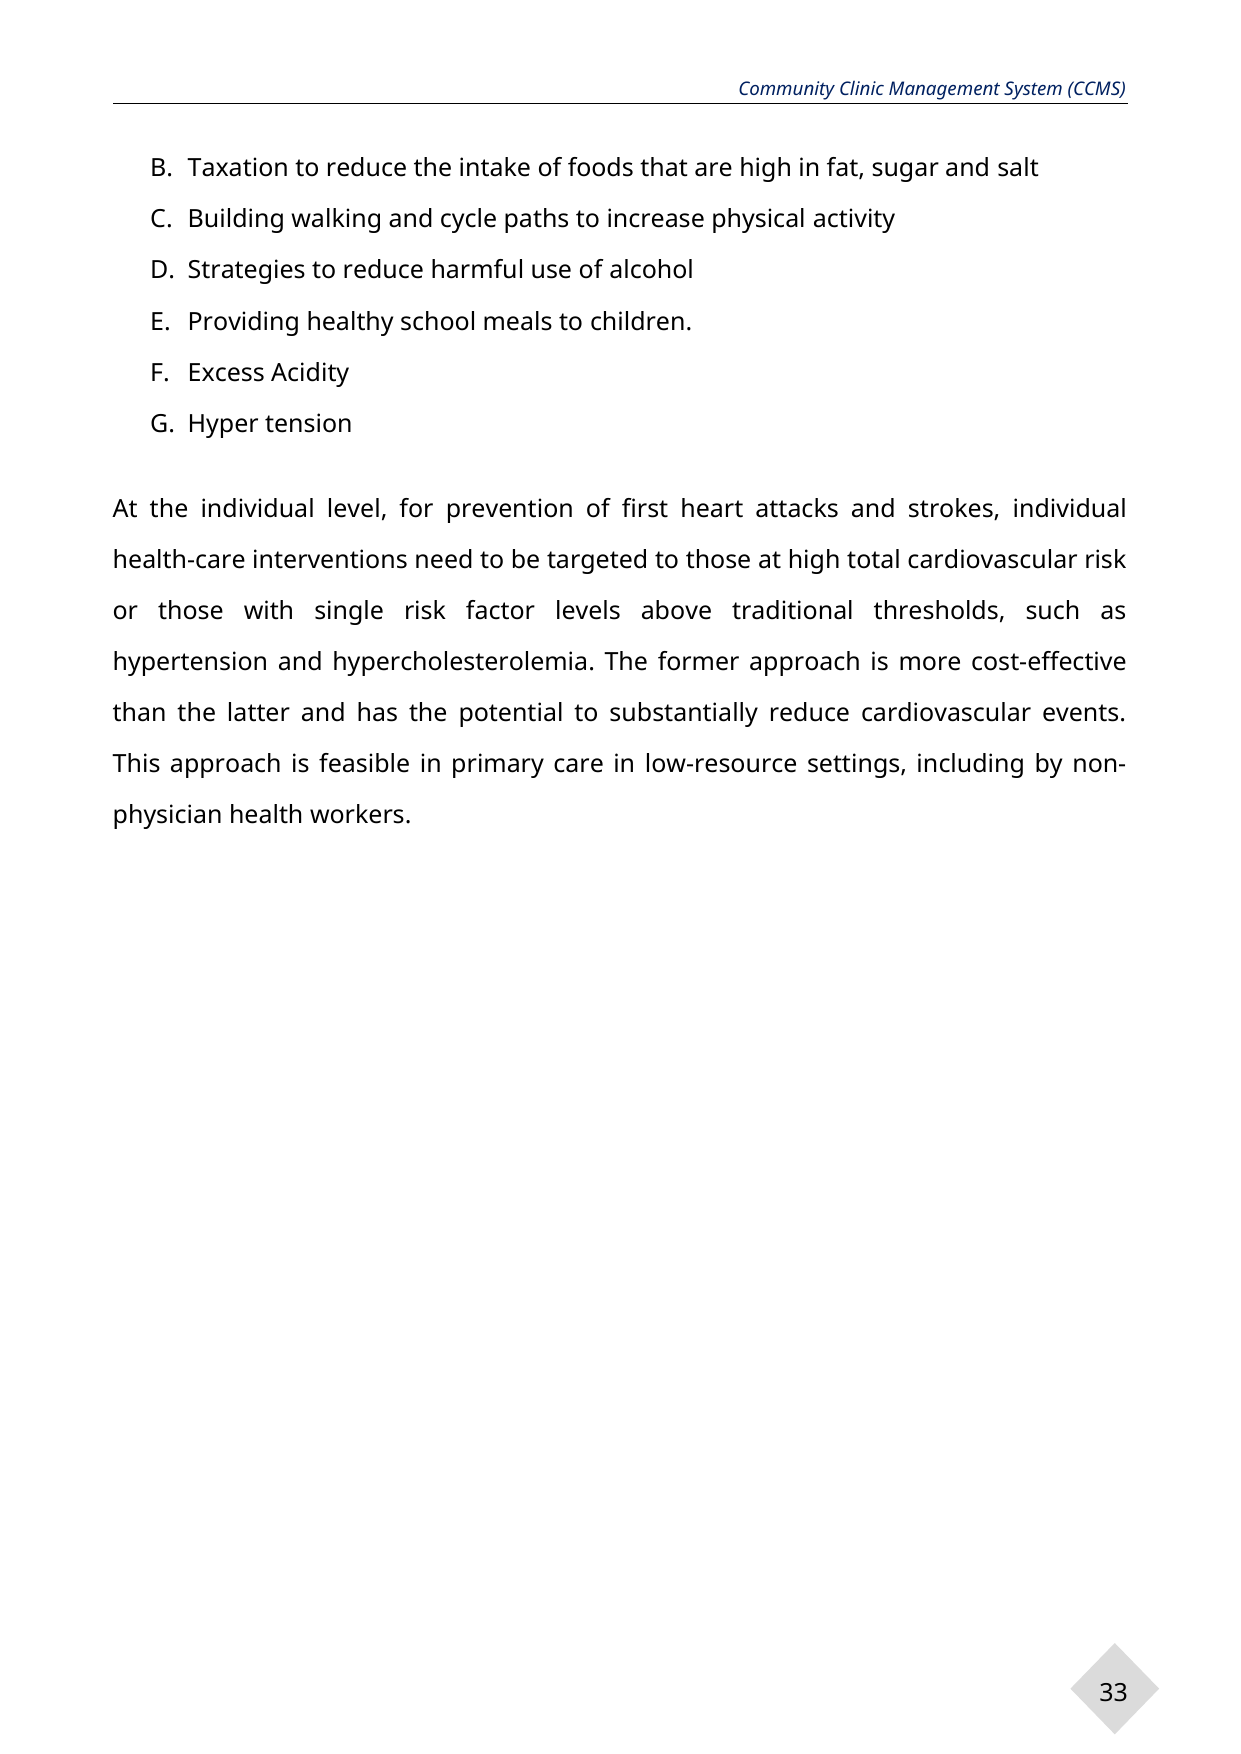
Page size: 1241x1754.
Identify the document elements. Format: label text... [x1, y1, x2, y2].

list Hyper tension [150, 405, 1128, 439]
list Building walking and cycle paths to increase physical activity [150, 201, 1128, 235]
list Strategies to reduce harmful use of alcohol [150, 252, 1128, 286]
list Excess Acidity [150, 354, 1128, 388]
list Providing healthy school meals to children. [150, 303, 1128, 337]
list Taxation to reduce the intake of foods that are high in fat, sugar and salt [150, 150, 1128, 184]
text At the individual level, for prevention of first heart attacks and strokes, individual health-care interventions need to be targeted to those at high total cardiovascular risk or those with single risk factor levels above traditional thresholds, such as hypertension and hypercholesterolemia. The former approach is more cost-effective than the latter and has the potential to substantially reduce cardiovascular events. This approach is feasible in primary care in low-resource settings, including by non-physician health workers. [112, 491, 1128, 831]
